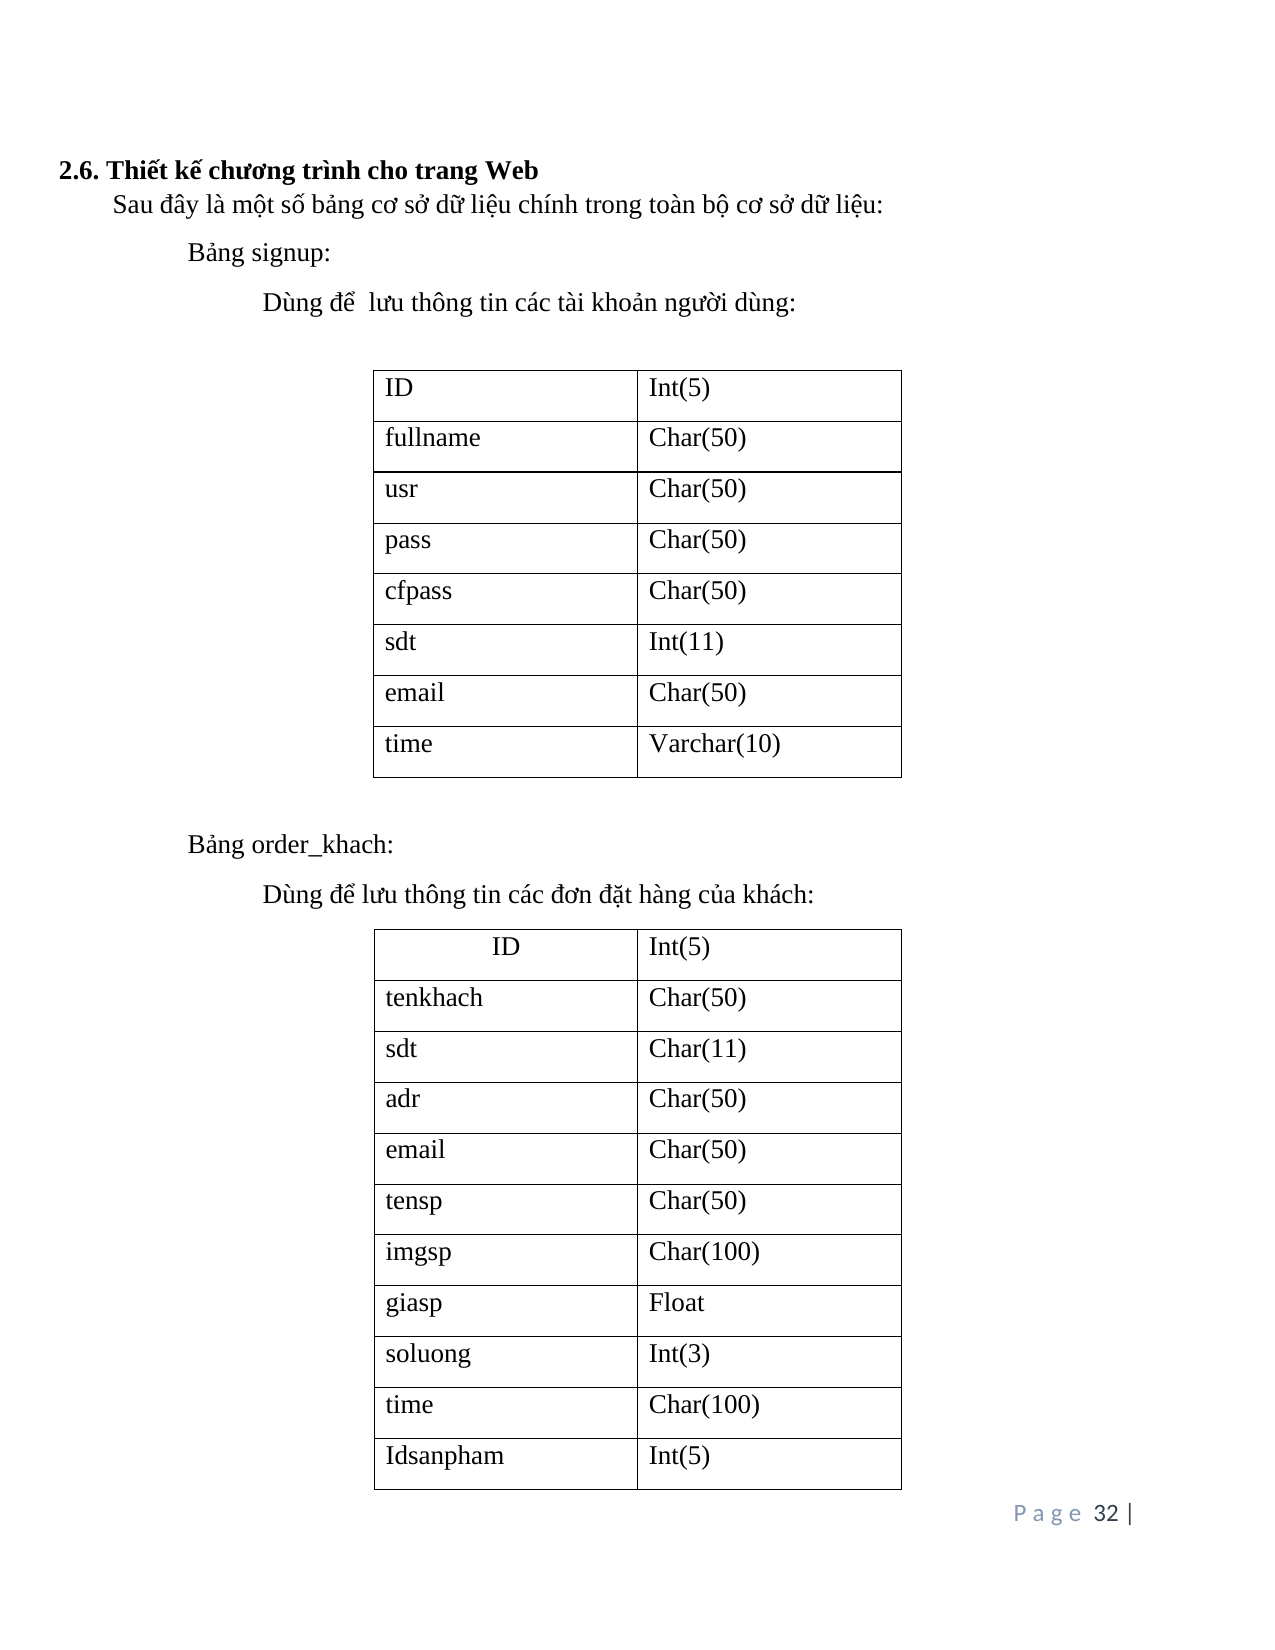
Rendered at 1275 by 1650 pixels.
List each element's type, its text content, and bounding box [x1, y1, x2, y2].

table_cell pass [374, 524, 637, 573]
table_cell tensp [375, 1185, 637, 1234]
table_cell cfpass [374, 574, 637, 624]
table_header Int(5) [638, 371, 901, 421]
table_cell Char(50) [638, 422, 901, 471]
table_cell Char(100) [638, 1388, 901, 1438]
table_cell sdt [374, 625, 637, 675]
table_cell email [375, 1134, 637, 1183]
table_cell Char(50) [638, 524, 901, 573]
text Bảng order_khach: [112, 828, 1162, 859]
table_cell imgsp [375, 1235, 637, 1285]
table_cell Char(50) [638, 473, 901, 522]
table_cell fullname [374, 422, 637, 471]
table_cell Varchar(10) [638, 727, 901, 777]
table_cell Char(50) [638, 676, 901, 726]
text Sau đây là một số bảng cơ sở dữ liệu chính trong toàn bộ cơ sở dữ liệu: [112, 188, 1162, 219]
table_cell Char(50) [638, 1083, 901, 1132]
table_cell time [374, 727, 637, 777]
text Dùng để lưu thông tin các đơn đặt hàng của khách: [112, 878, 1162, 910]
table_cell usr [374, 473, 637, 522]
table_cell Char(11) [638, 1032, 901, 1082]
table_cell tenkhach [375, 981, 637, 1031]
text Bảng signup: [112, 236, 1162, 267]
table_cell Int(3) [638, 1337, 901, 1387]
table_cell Float [638, 1286, 901, 1336]
list Dùng để lưu thông tin các tài khoản người dùng: [262, 286, 1162, 317]
table_cell Char(50) [638, 574, 901, 624]
subtitle 2.6. Thiết kế chương trình cho trang Web [59, 154, 1162, 185]
table_cell email [374, 676, 637, 726]
table_cell Char(100) [638, 1235, 901, 1285]
table_cell adr [375, 1083, 637, 1132]
table_cell Char(50) [638, 1134, 901, 1183]
table_cell Char(50) [638, 981, 901, 1031]
table_cell time [375, 1388, 637, 1438]
table_cell Idsanpham [375, 1439, 637, 1489]
table_cell Int(11) [638, 625, 901, 675]
table_header Int(5) [638, 930, 901, 980]
table_cell giasp [375, 1286, 637, 1336]
table_cell soluong [375, 1337, 637, 1387]
table_cell sdt [375, 1032, 637, 1082]
table_header ID [374, 371, 637, 421]
table_cell Char(50) [638, 1185, 901, 1234]
table_cell Int(5) [638, 1439, 901, 1489]
table_header ID [375, 930, 637, 980]
